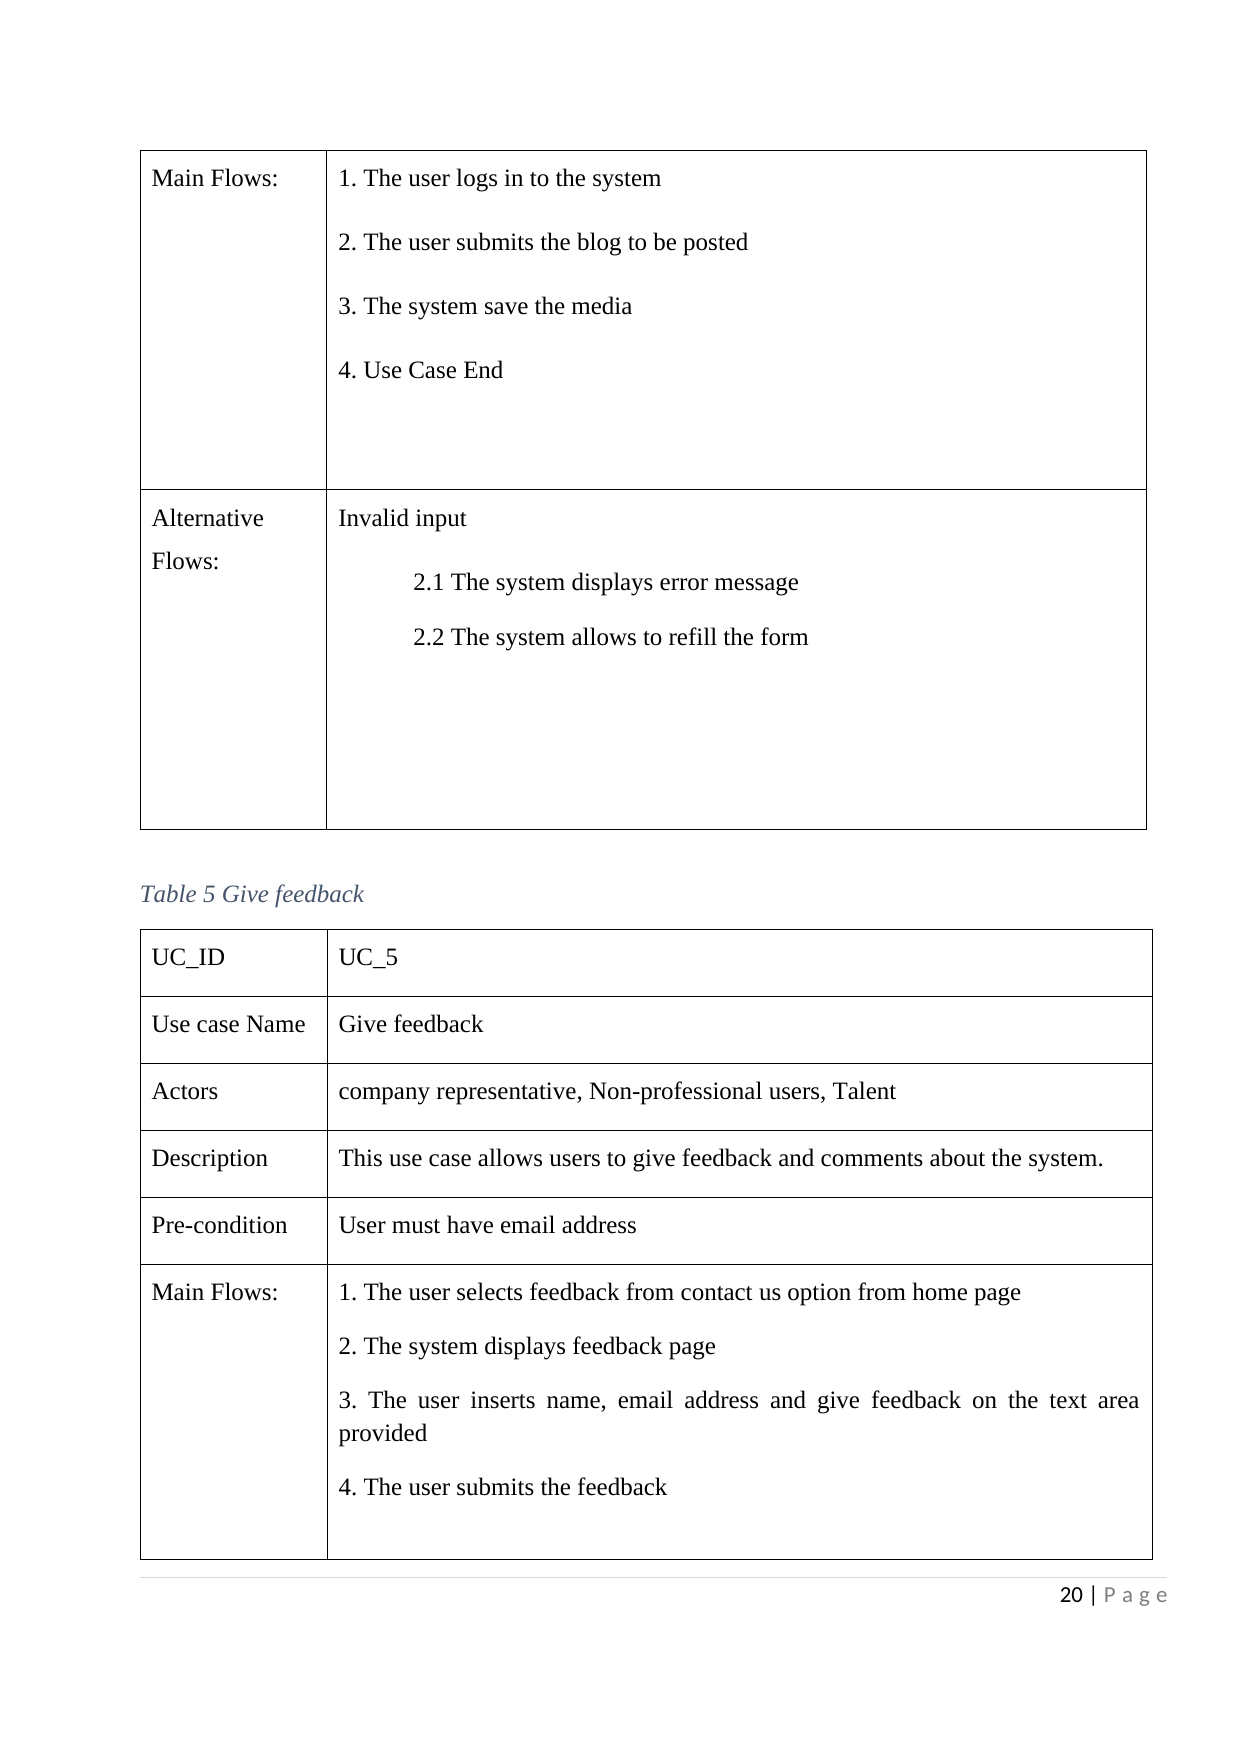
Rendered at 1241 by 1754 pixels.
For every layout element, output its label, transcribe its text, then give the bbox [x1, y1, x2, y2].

table_cell Use case Name [141, 997, 327, 1063]
table_header UC_ID [141, 930, 327, 996]
table_cell Main Flows: [141, 1265, 327, 1559]
table_cell User must have email address [328, 1198, 1152, 1264]
table_cell Main Flows: [141, 151, 326, 489]
text Table 5 Give feedback [139, 879, 1167, 908]
table_cell Alternative Flows: [141, 490, 326, 828]
table_cell Description [141, 1131, 327, 1197]
table_cell This use case allows users to give feedback and comments about the system. [328, 1131, 1152, 1197]
table_cell 1. The user logs in to the system 2. The user submits the blog to be posted 3. The system save the media 4. Use Case End [327, 151, 1146, 489]
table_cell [328, 1265, 1152, 1559]
table_cell Pre-condition [141, 1198, 327, 1264]
table_cell Actors [141, 1064, 327, 1130]
table_cell company representative, Non-professional users, Talent [328, 1064, 1152, 1130]
table_cell Give feedback [328, 997, 1152, 1063]
table_header UC_5 [328, 930, 1152, 996]
table_cell Invalid input The system displays error message 2.2 The system allows to refill the form [327, 490, 1146, 828]
